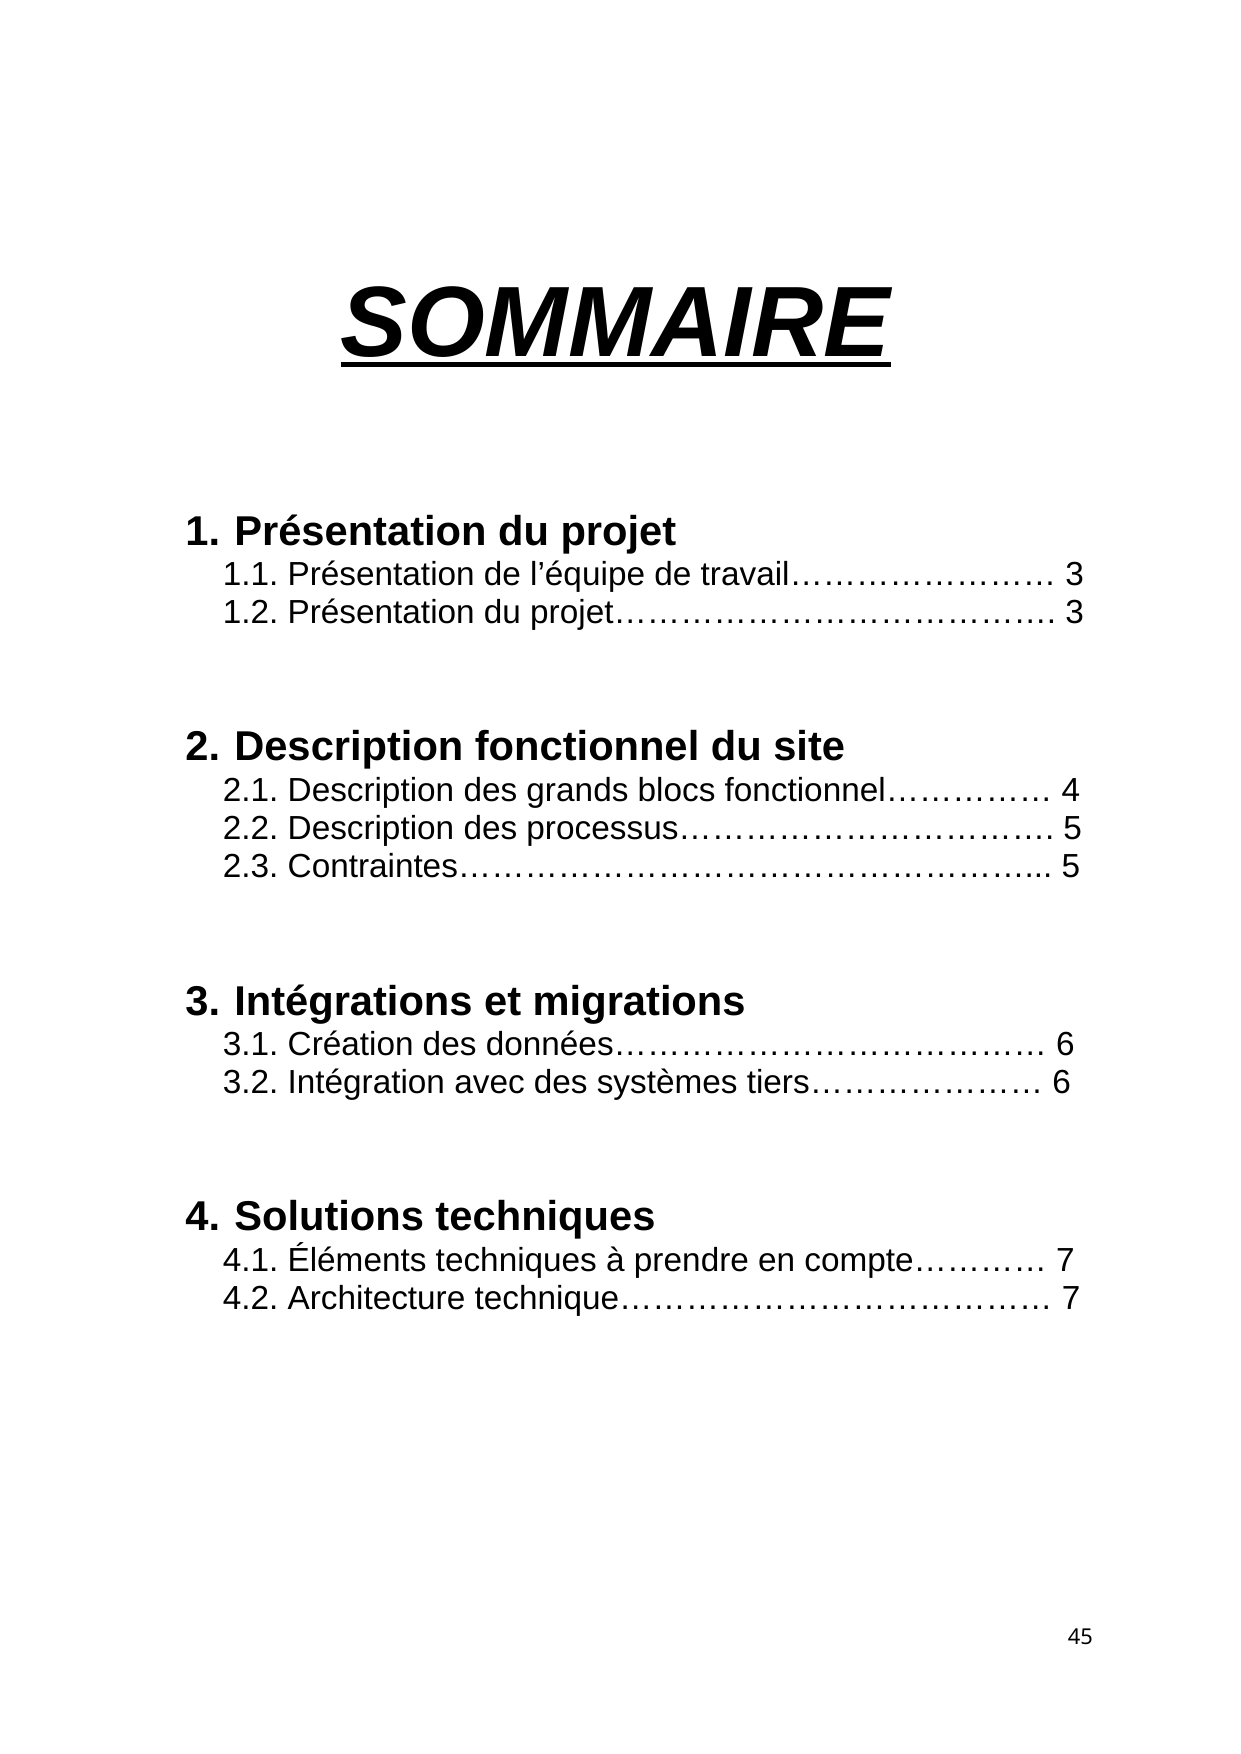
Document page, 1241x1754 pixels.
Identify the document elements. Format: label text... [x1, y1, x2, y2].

list Solutions techniques [185, 1192, 1093, 1240]
list Intégrations et migrations [185, 976, 1093, 1024]
text 2.2. Description des processus……………………………. 5 [223, 808, 1093, 846]
text 3.2. Intégration avec des systèmes tiers………………… 6 [223, 1062, 1093, 1101]
list Présentation du projet [185, 506, 1093, 554]
text 2.3. Contraintes……………………………………………... 5 [223, 846, 1093, 885]
text 4.1. Éléments techniques à prendre en compte………… 7 [223, 1240, 1093, 1278]
text 2.1. Description des grands blocs fonctionnel…………… 4 [223, 769, 1093, 808]
text 4.2. Architecture technique………………………………… 7 [223, 1278, 1093, 1317]
text SOMMAIRE [148, 263, 1093, 378]
text 1.2. Présentation du projet…………………………………. 3 [223, 592, 1093, 631]
list Description fonctionnel du site [185, 722, 1093, 769]
text 1.1. Présentation de l’équipe de travail…………………… 3 [223, 554, 1093, 592]
text 3.1. Création des données………………………………… 6 [223, 1024, 1093, 1062]
